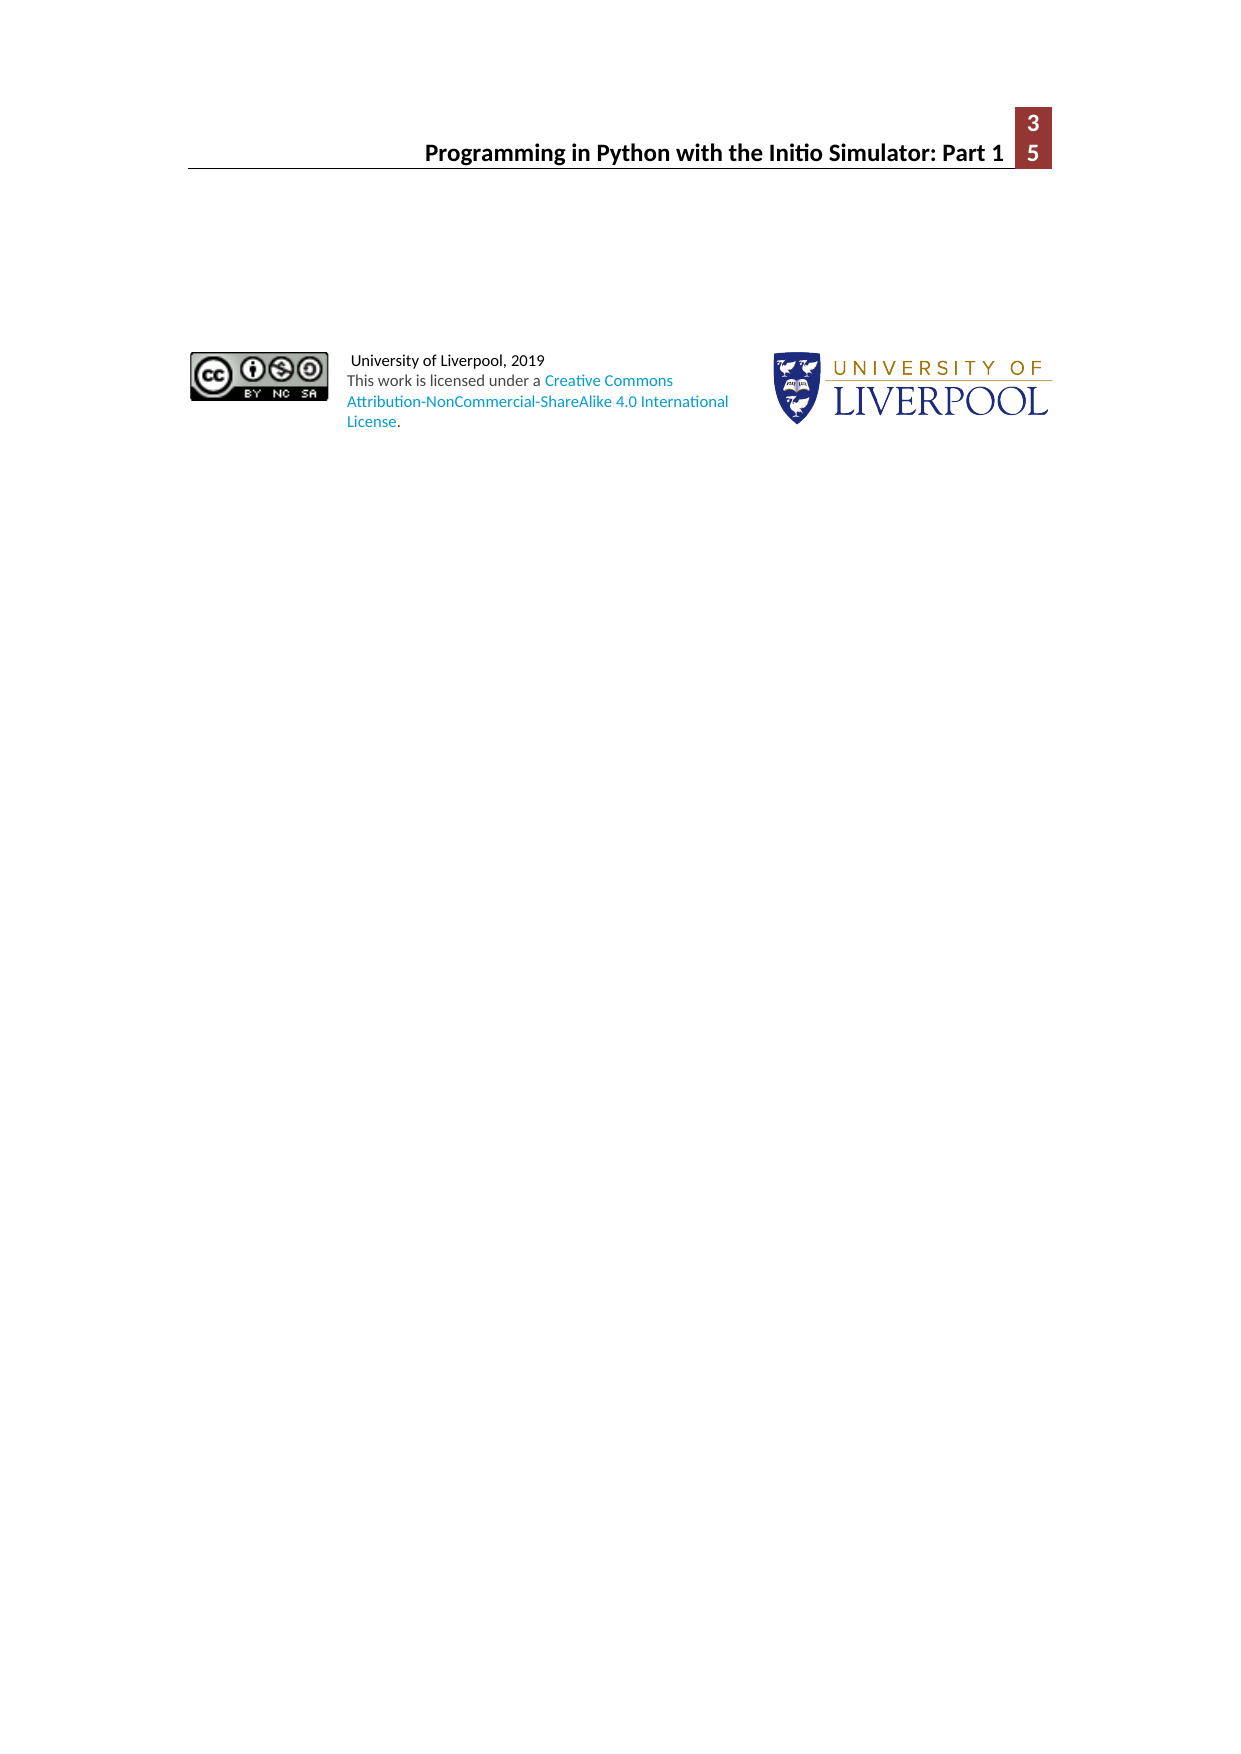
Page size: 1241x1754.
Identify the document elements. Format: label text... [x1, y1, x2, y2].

text University of Liverpool, 2019 [187, 350, 1053, 371]
picture [773, 352, 1053, 425]
text This work is licensed under a Creative Commons Attribution-NonCommercial-ShareAlike 4.0 International License. [187, 371, 1053, 431]
picture [190, 352, 329, 401]
picture [619, 399, 624, 407]
